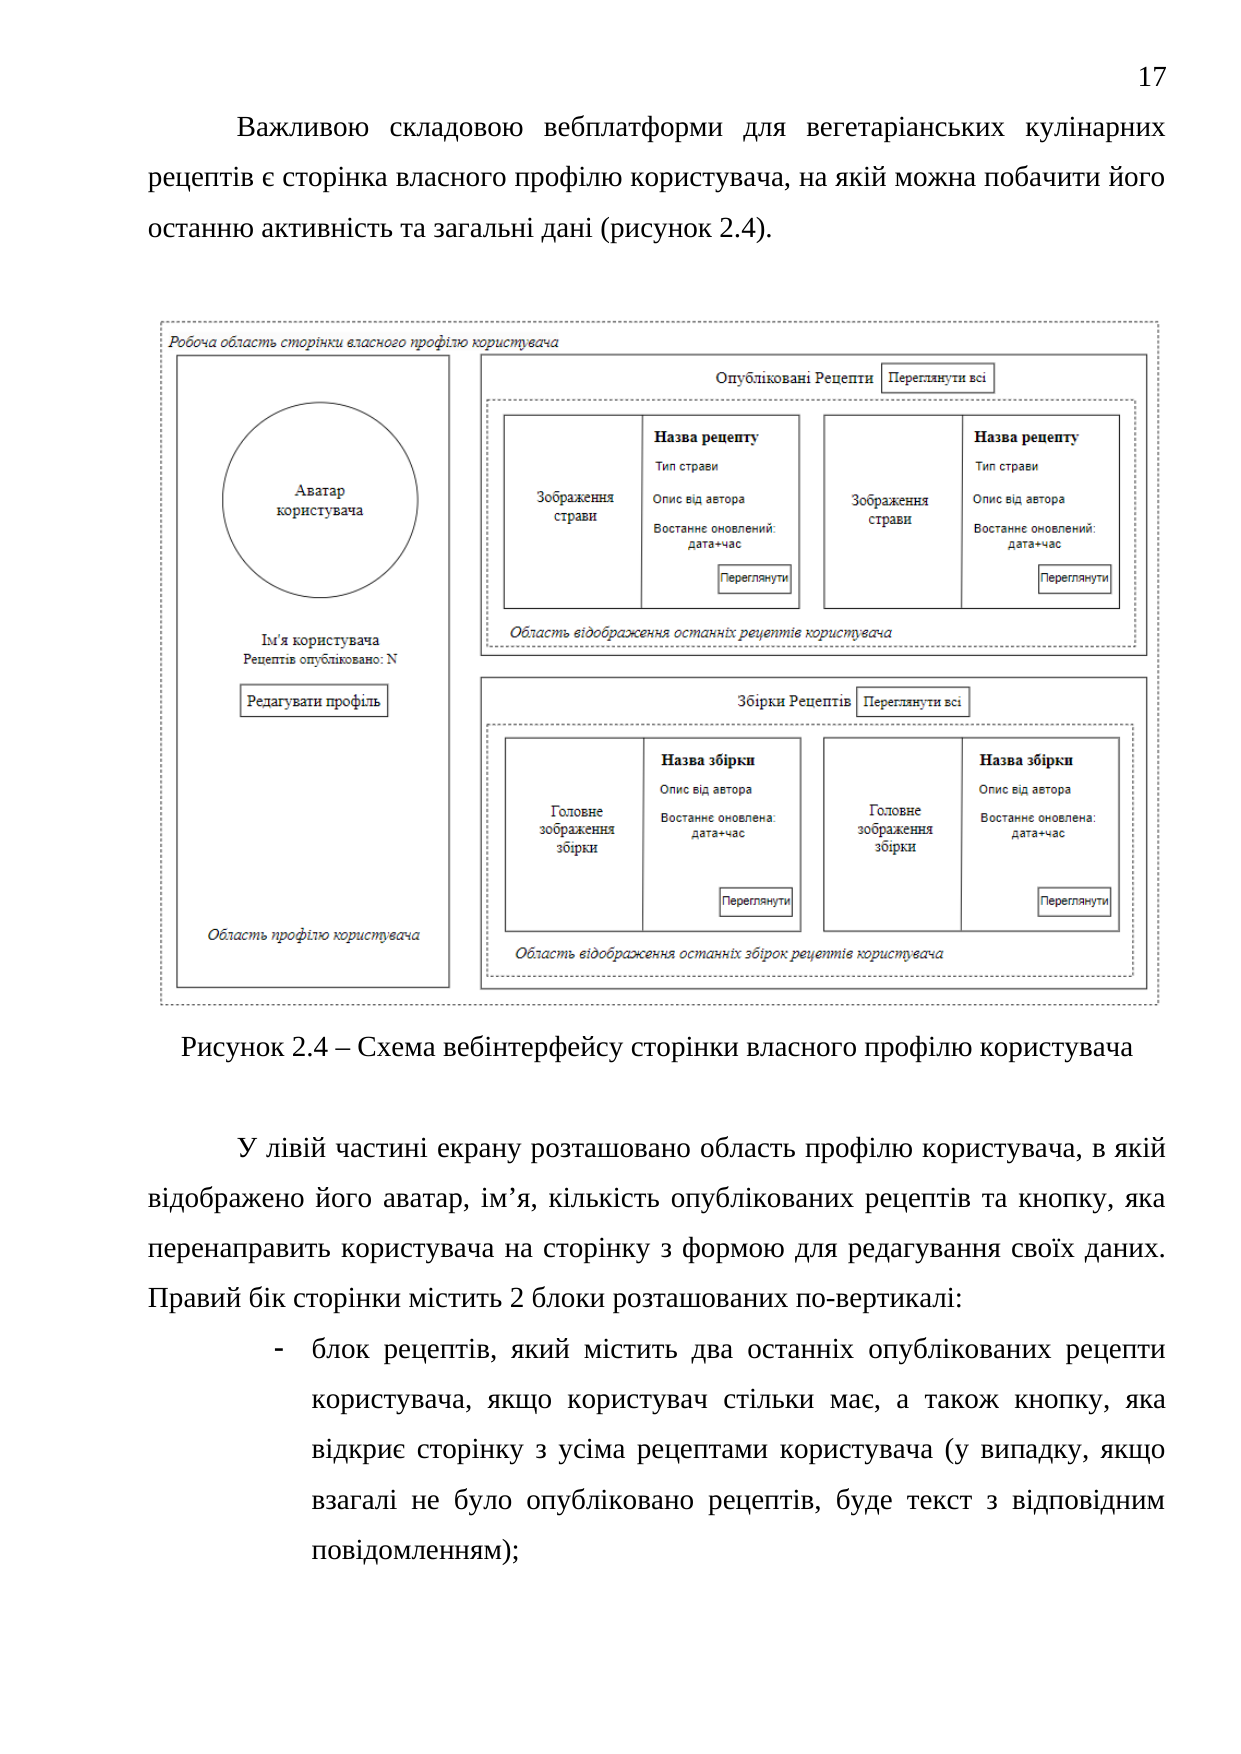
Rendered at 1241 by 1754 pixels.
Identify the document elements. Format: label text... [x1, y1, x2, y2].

picture [147, 310, 1167, 1013]
text блок рецептів, який містить два останніх опублікованих рецепти користувача, якщо користувач стільки має, а також кнопку, яка відкриє сторінку з усіма рецептами користувача (у випадку, якщо взагалі не було опубліковано рецептів, буде текст з відповідним повідомленням); [274, 1331, 1167, 1566]
text Важливою складовою вебплатформи для вегетаріанських кулінарних рецептів є сторінка власного профілю користувача, на якій можна побачити його останню активність та загальні дані (рисунок 2.4). [148, 109, 1167, 243]
text Рисунок 2.4 – Схема вебінтерфейсу сторінки власного профілю користувача [148, 1029, 1167, 1063]
text У лівій частині екрану розташовано область профілю користувача, в якій відображено його аватар, ім’я, кількість опублікованих рецептів та кнопку, яка перенаправить користувача на сторінку з формою для редагування своїх даних. Правий бік сторінки містить 2 блоки розташованих по-вертикалі: [148, 1130, 1167, 1314]
